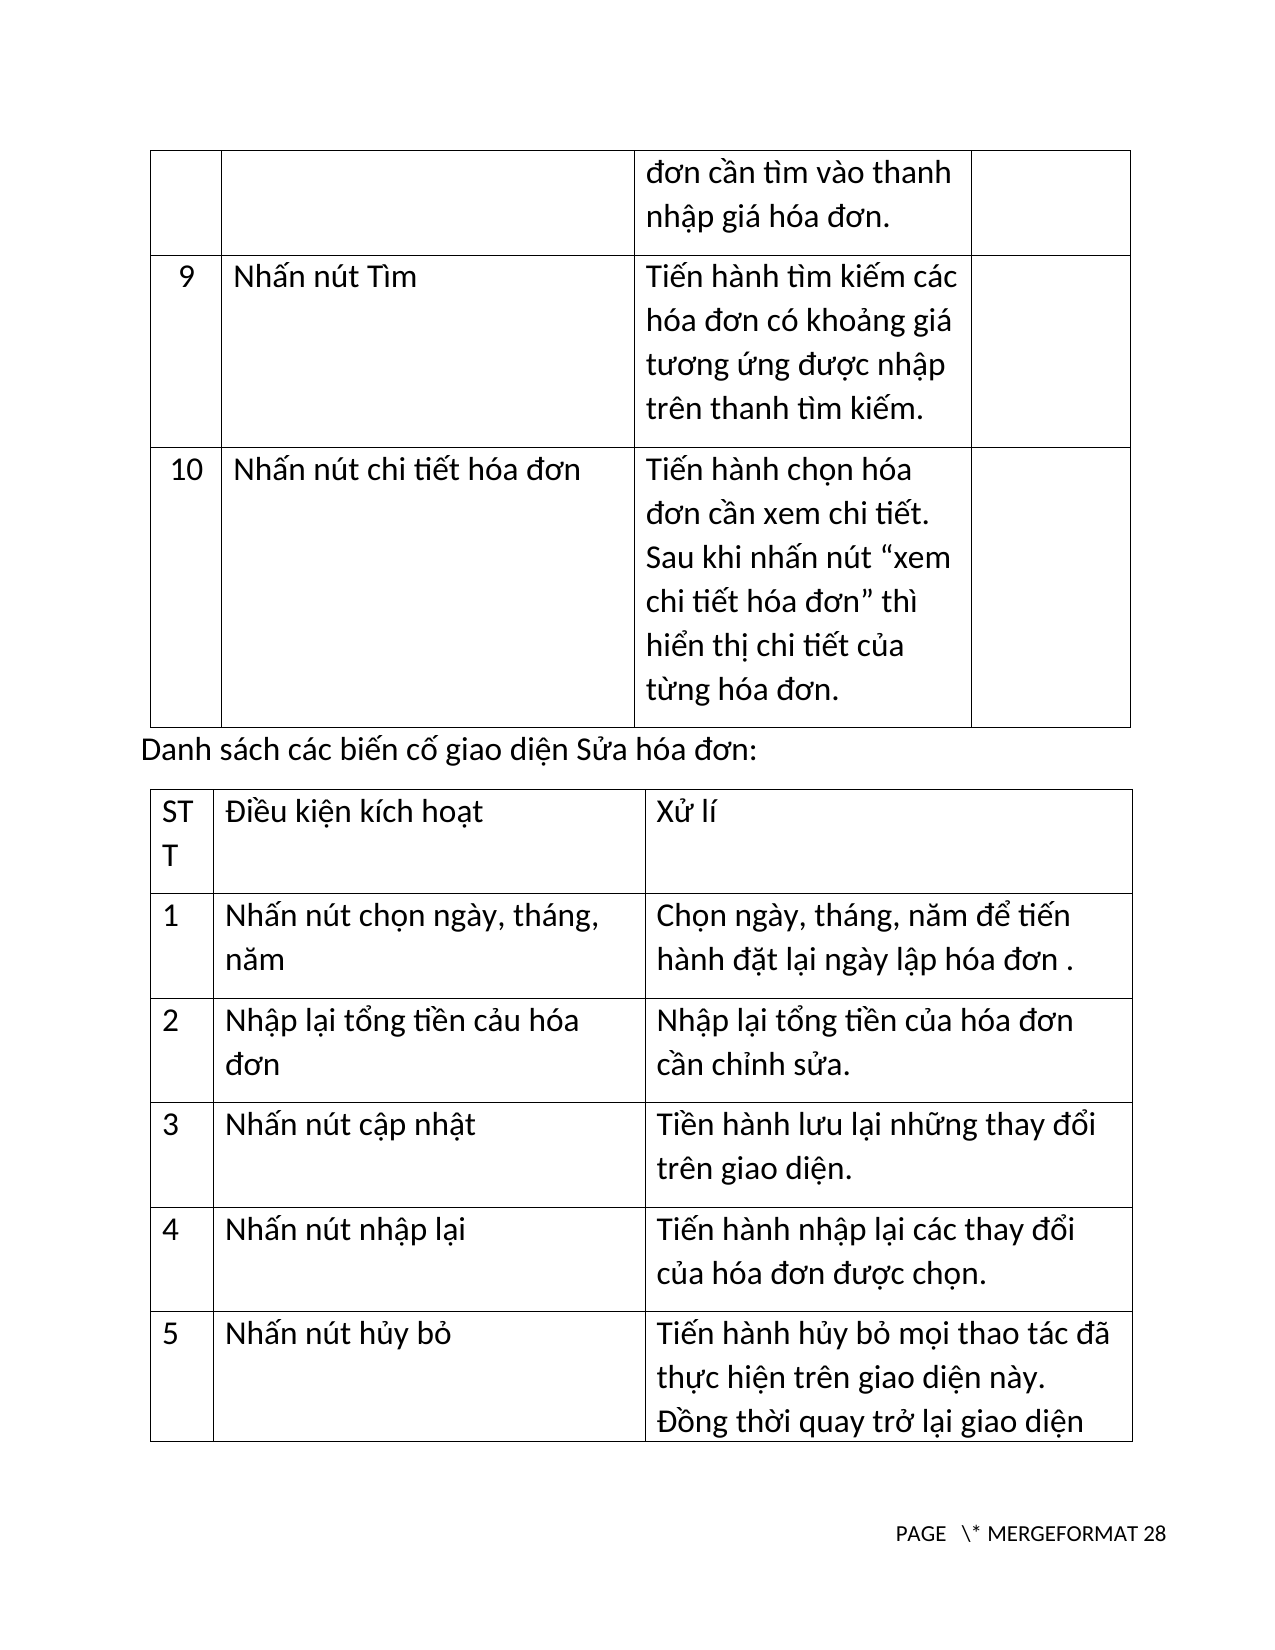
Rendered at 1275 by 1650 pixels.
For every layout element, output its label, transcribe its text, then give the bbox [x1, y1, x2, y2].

table_cell 3 [151, 1103, 213, 1207]
table_cell Nhập lại tổng tiền của hóa đơn cần chỉnh sửa. [646, 999, 1132, 1102]
table_cell 4 [151, 1208, 213, 1311]
table_cell 9 [151, 256, 221, 447]
table_cell [972, 448, 1130, 727]
table_cell Nhấn nút cập nhật [214, 1103, 645, 1207]
table_cell Nhấn nút chi tiết hóa đơn [222, 448, 634, 727]
table_cell Tiến hành tìm kiếm các hóa đơn có khoảng giá tương ứng được nhập trên thanh tìm kiếm. [635, 256, 971, 447]
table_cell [646, 1312, 1132, 1441]
table_cell Tiến hành chọn hóa đơn cần xem chi tiết. Sau khi nhấn nút “xem chi tiết hóa đơn” thì hiển thị chi tiết của từng hóa đơn. [635, 448, 971, 727]
table_cell Nhấn nút nhập lại [214, 1208, 645, 1311]
table_cell Nhấn nút chọn ngày, tháng, năm [214, 894, 645, 998]
table_header Điều kiện kích hoạt [214, 790, 645, 893]
text Danh sách các biến cố giao diện Sửa hóa đơn: [141, 728, 1167, 769]
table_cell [222, 151, 634, 254]
table_cell Nhấn nút hủy bỏ [214, 1312, 645, 1441]
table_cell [635, 151, 971, 254]
table_cell [972, 151, 1130, 254]
table_cell Nhập lại tổng tiền cảu hóa đơn [214, 999, 645, 1102]
table_cell 10 [151, 448, 221, 727]
table_cell 1 [151, 894, 213, 998]
table_cell 2 [151, 999, 213, 1102]
table_cell Nhấn nút Tìm [222, 256, 634, 447]
table_cell [972, 256, 1130, 447]
table_cell Chọn ngày, tháng, năm để tiến hành đặt lại ngày lập hóa đơn . [646, 894, 1132, 998]
table_header STT [151, 790, 213, 893]
table_header Xử lí [646, 790, 1132, 893]
table_cell 8 [151, 151, 221, 254]
table_cell Tiến hành nhập lại các thay đổi của hóa đơn được chọn. [646, 1208, 1132, 1311]
table_cell 5 [151, 1312, 213, 1441]
table_cell Tiền hành lưu lại những thay đổi trên giao diện. [646, 1103, 1132, 1207]
